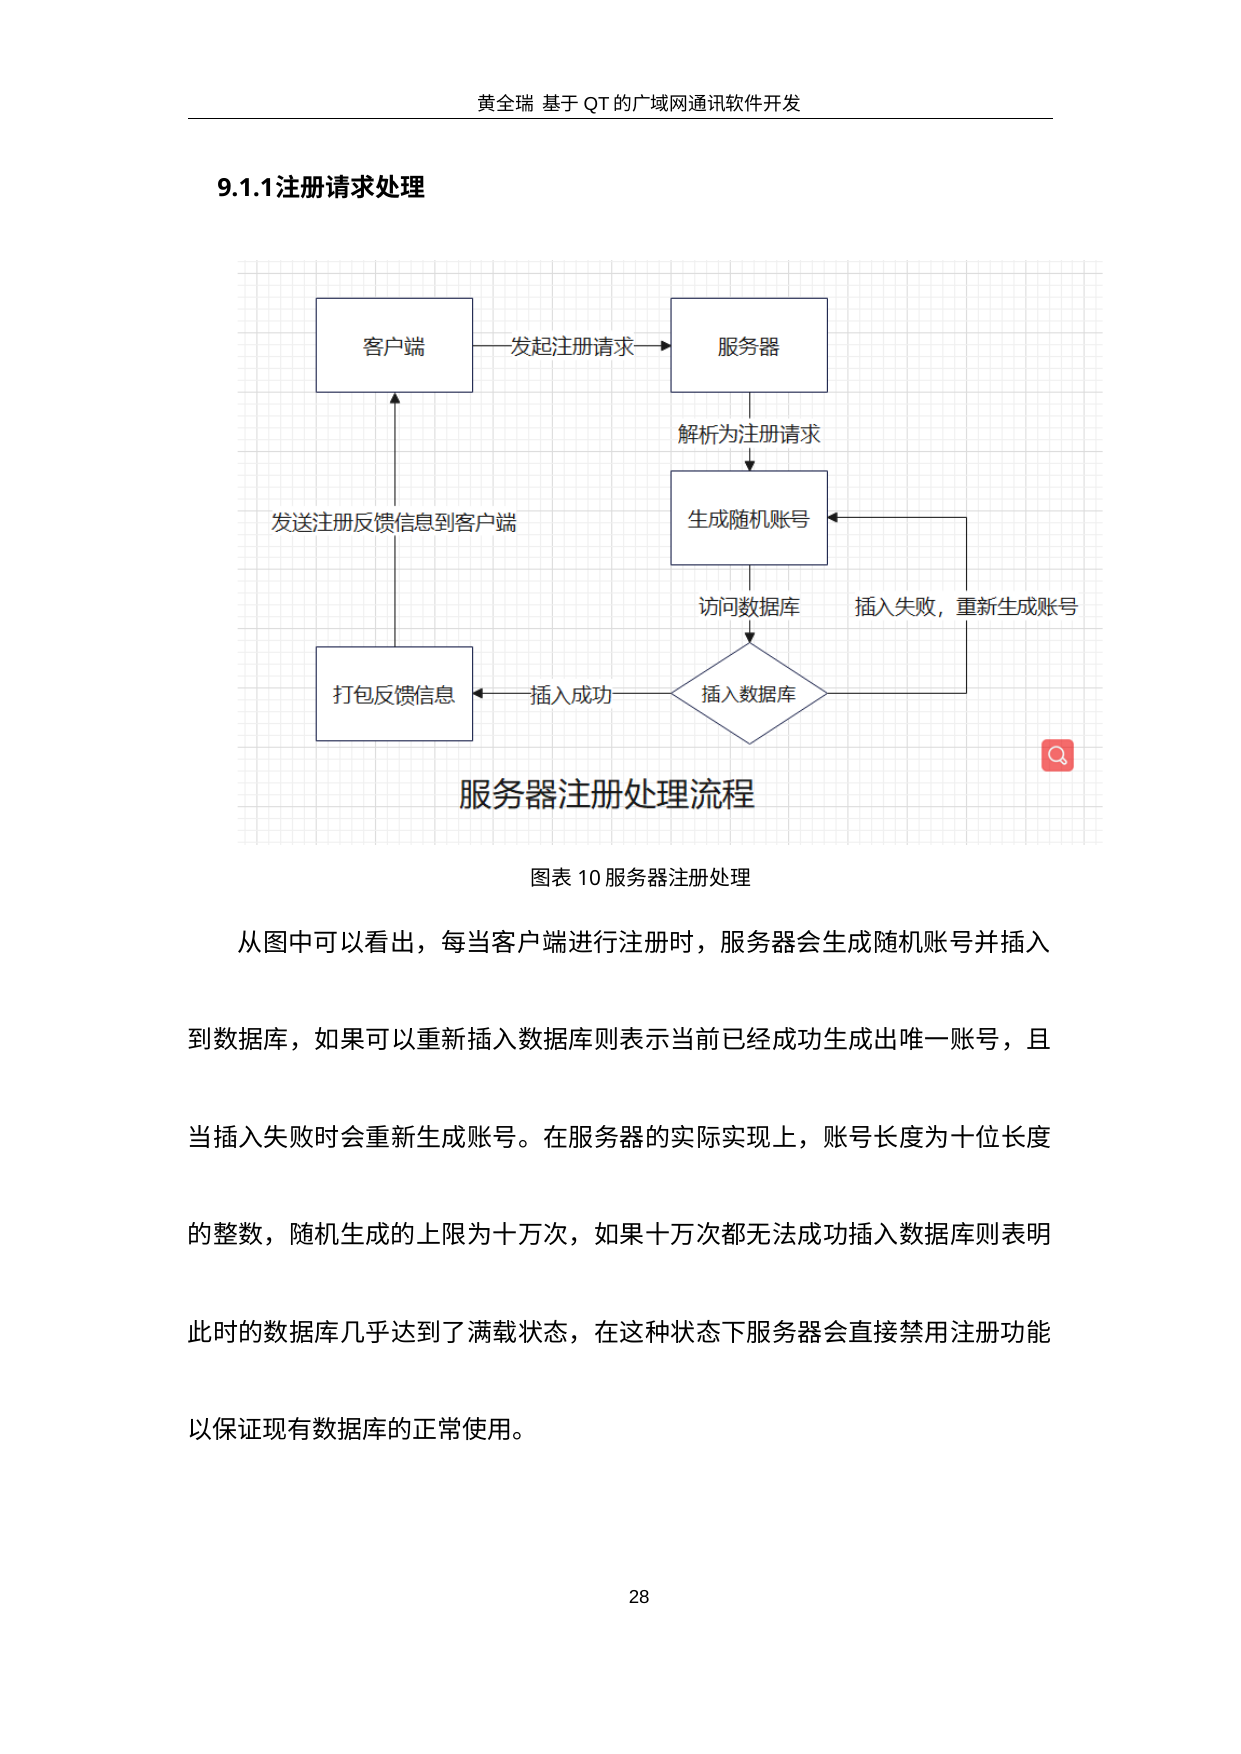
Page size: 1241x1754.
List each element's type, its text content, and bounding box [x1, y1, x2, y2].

text 图表 10 服务器注册处理 [187, 860, 1053, 893]
picture [237, 260, 1103, 845]
subtitle 注册请求处理 [217, 153, 1053, 218]
text 从图中可以看出，每当客户端进行注册时，服务器会生成随机账号并插入到数据库，如果可以重新插入数据库则表示当前已经成功生成出唯一账号，且当插入失败时会重新生成账号。在服务器的实际实现上，账号长度为十位长度的整数，随机生成的上限为十万次，如果十万次都无法成功插入数据库则表明此时的数据库几乎达到了满载状态，在这种状态下服务器会直接禁用注册功能以保证现有数据库的正常使用。 [187, 908, 1053, 1460]
